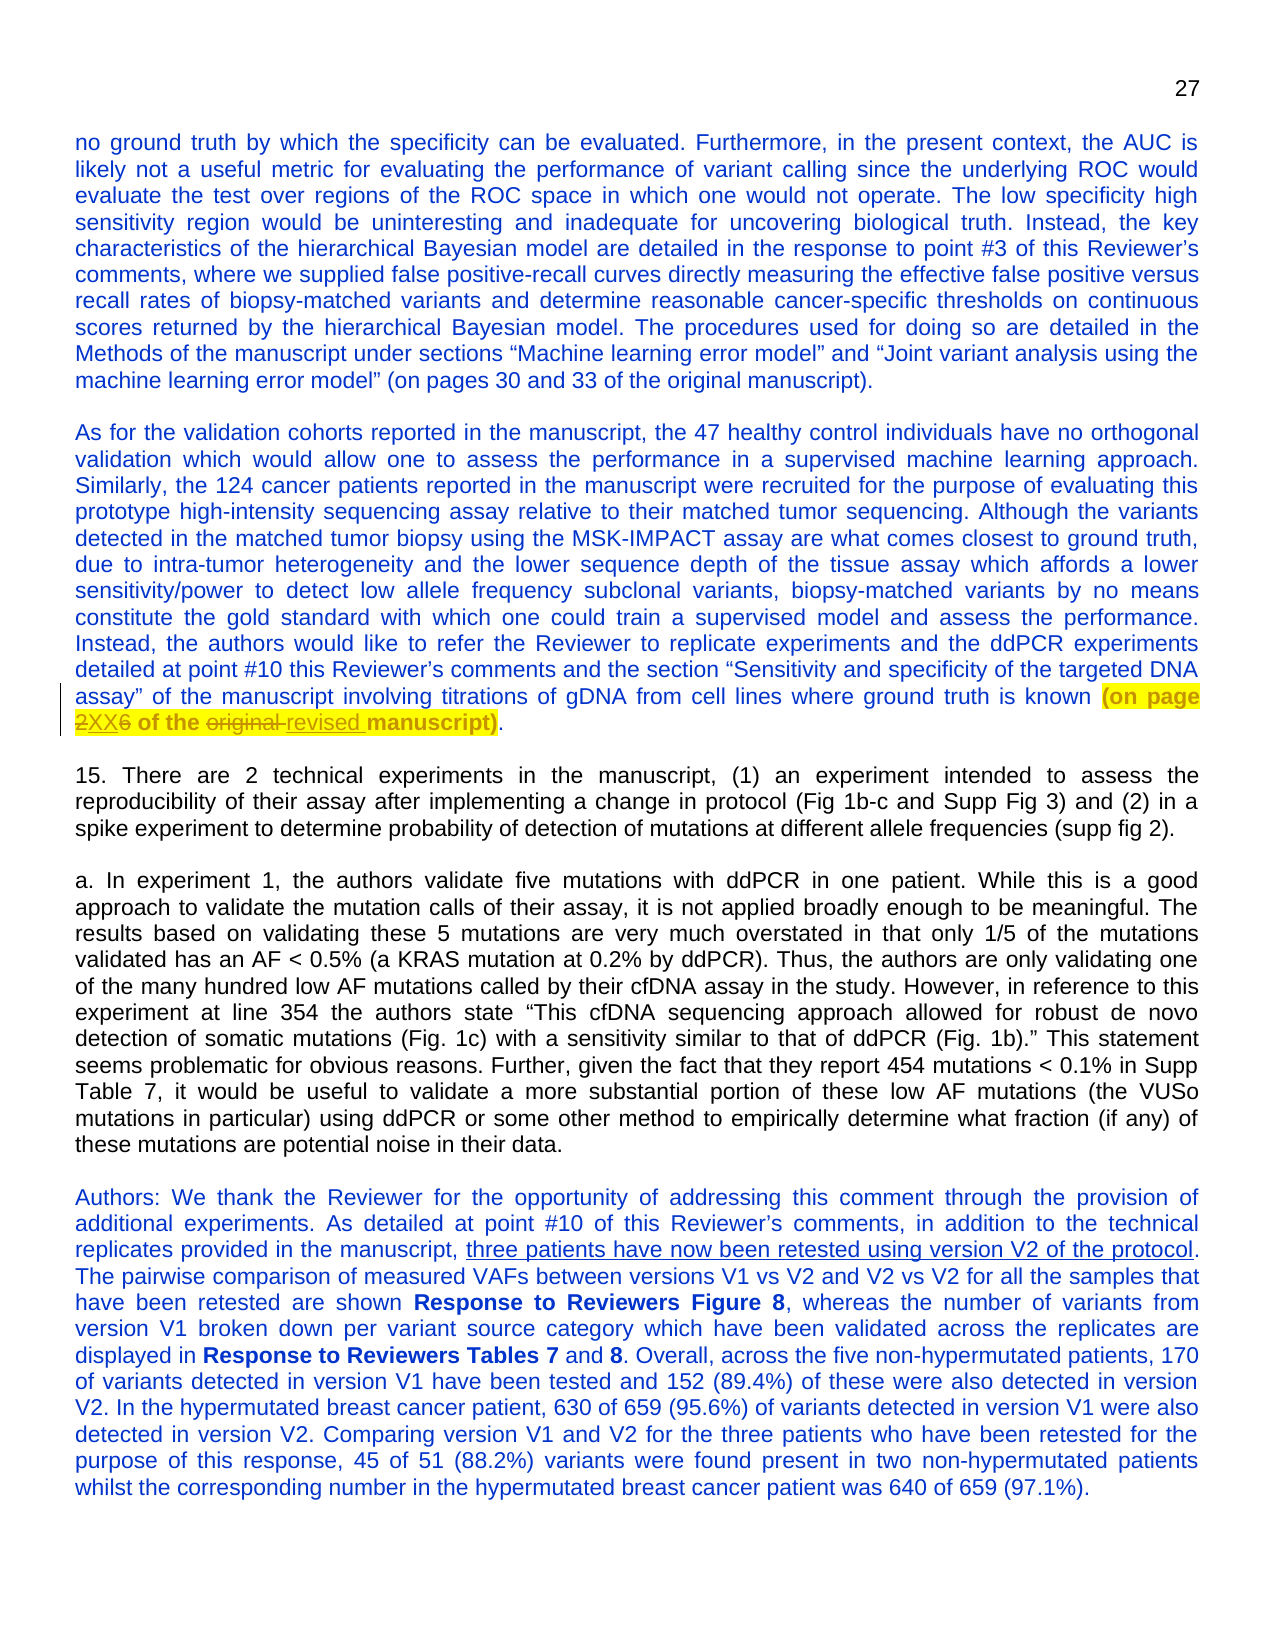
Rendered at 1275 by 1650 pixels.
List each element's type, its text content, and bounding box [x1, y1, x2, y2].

text 15. There are 2 technical experiments in the manuscript, (1) an experiment intended to assess the reproducibility of their assay after implementing a change in protocol (Fig 1b-c and Supp Fig 3) and (2) in a spike experiment to determine probability of detection of mutations at different allele frequencies (supp fig 2). [75, 762, 1200, 841]
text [75, 129, 1200, 393]
text As for the validation cohorts reported in the manuscript, the 47 healthy control individuals have no orthogonal validation which would allow one to assess the performance in a supervised machine learning approach. Similarly, the 124 cancer patients reported in the manuscript were recruited for the purpose of evaluating this prototype high-intensity sequencing assay relative to their matched tumor sequencing. Although the variants detected in the matched tumor biopsy using the MSK-IMPACT assay are what comes closest to ground truth, due to intra-tumor heterogeneity and the lower sequence depth of the tissue assay which affords a lower sensitivity/power to detect low allele frequency subclonal variants, biopsy-matched variants by no means constitute the gold standard with which one could train a supervised model and assess the performance. Instead, the authors would like to refer the Reviewer to replicate experiments and the ddPCR experiments detailed at point #10 this Reviewer’s comments and the section “Sensitivity and specificity of the targeted DNA assay” of the manuscript involving titrations of gDNA from cell lines where ground truth is known (on page of the manuscript). [75, 419, 1200, 736]
text Authors: We thank the Reviewer for the opportunity of addressing this comment through the provision of additional experiments. As detailed at point #10 of this Reviewer’s comments, in addition to the technical replicates provided in the manuscript, three patients have now been retested using version V2 of the protocol. The pairwise comparison of measured VAFs between versions V1 vs V2 and V2 vs V2 for all the samples that have been retested are shown Response to Reviewers Figure 8, whereas the number of variants from version V1 broken down per variant source category which have been validated across the replicates are displayed in Response to Reviewers Tables 7 and 8. Overall, across the five non-hypermutated patients, 170 of variants detected in version V1 have been tested and 152 (89.4%) of these were also detected in version V2. In the hypermutated breast cancer patient, 630 of 659 (95.6%) of variants detected in version V1 were also detected in version V2. Comparing version V1 and V2 for the three patients who have been retested for the purpose of this response, 45 of 51 (88.2%) variants were found present in two non-hypermutated patients whilst the corresponding number in the hypermutated breast cancer patient was 640 of 659 (97.1%). [75, 1183, 1200, 1500]
text a. In experiment 1, the authors validate five mutations with ddPCR in one patient. While this is a good approach to validate the mutation calls of their assay, it is not applied broadly enough to be meaningful. The results based on validating these 5 mutations are very much overstated in that only 1/5 of the mutations validated has an AF < 0.5% (a KRAS mutation at 0.2% by ddPCR). Thus, the authors are only validating one of the many hundred low AF mutations called by their cfDNA assay in the study. However, in reference to this experiment at line 354 the authors state “This cfDNA sequencing approach allowed for robust de novo detection of somatic mutations (Fig. 1c) with a sensitivity similar to that of ddPCR (Fig. 1b).” This statement seems problematic for obvious reasons. Further, given the fact that they report 454 mutations < 0.1% in Supp Table 7, it would be useful to validate a more substantial portion of these low AF mutations (the VUSo mutations in particular) using ddPCR or some other method to empirically determine what fraction (if any) of these mutations are potential noise in their data. [75, 867, 1200, 1157]
